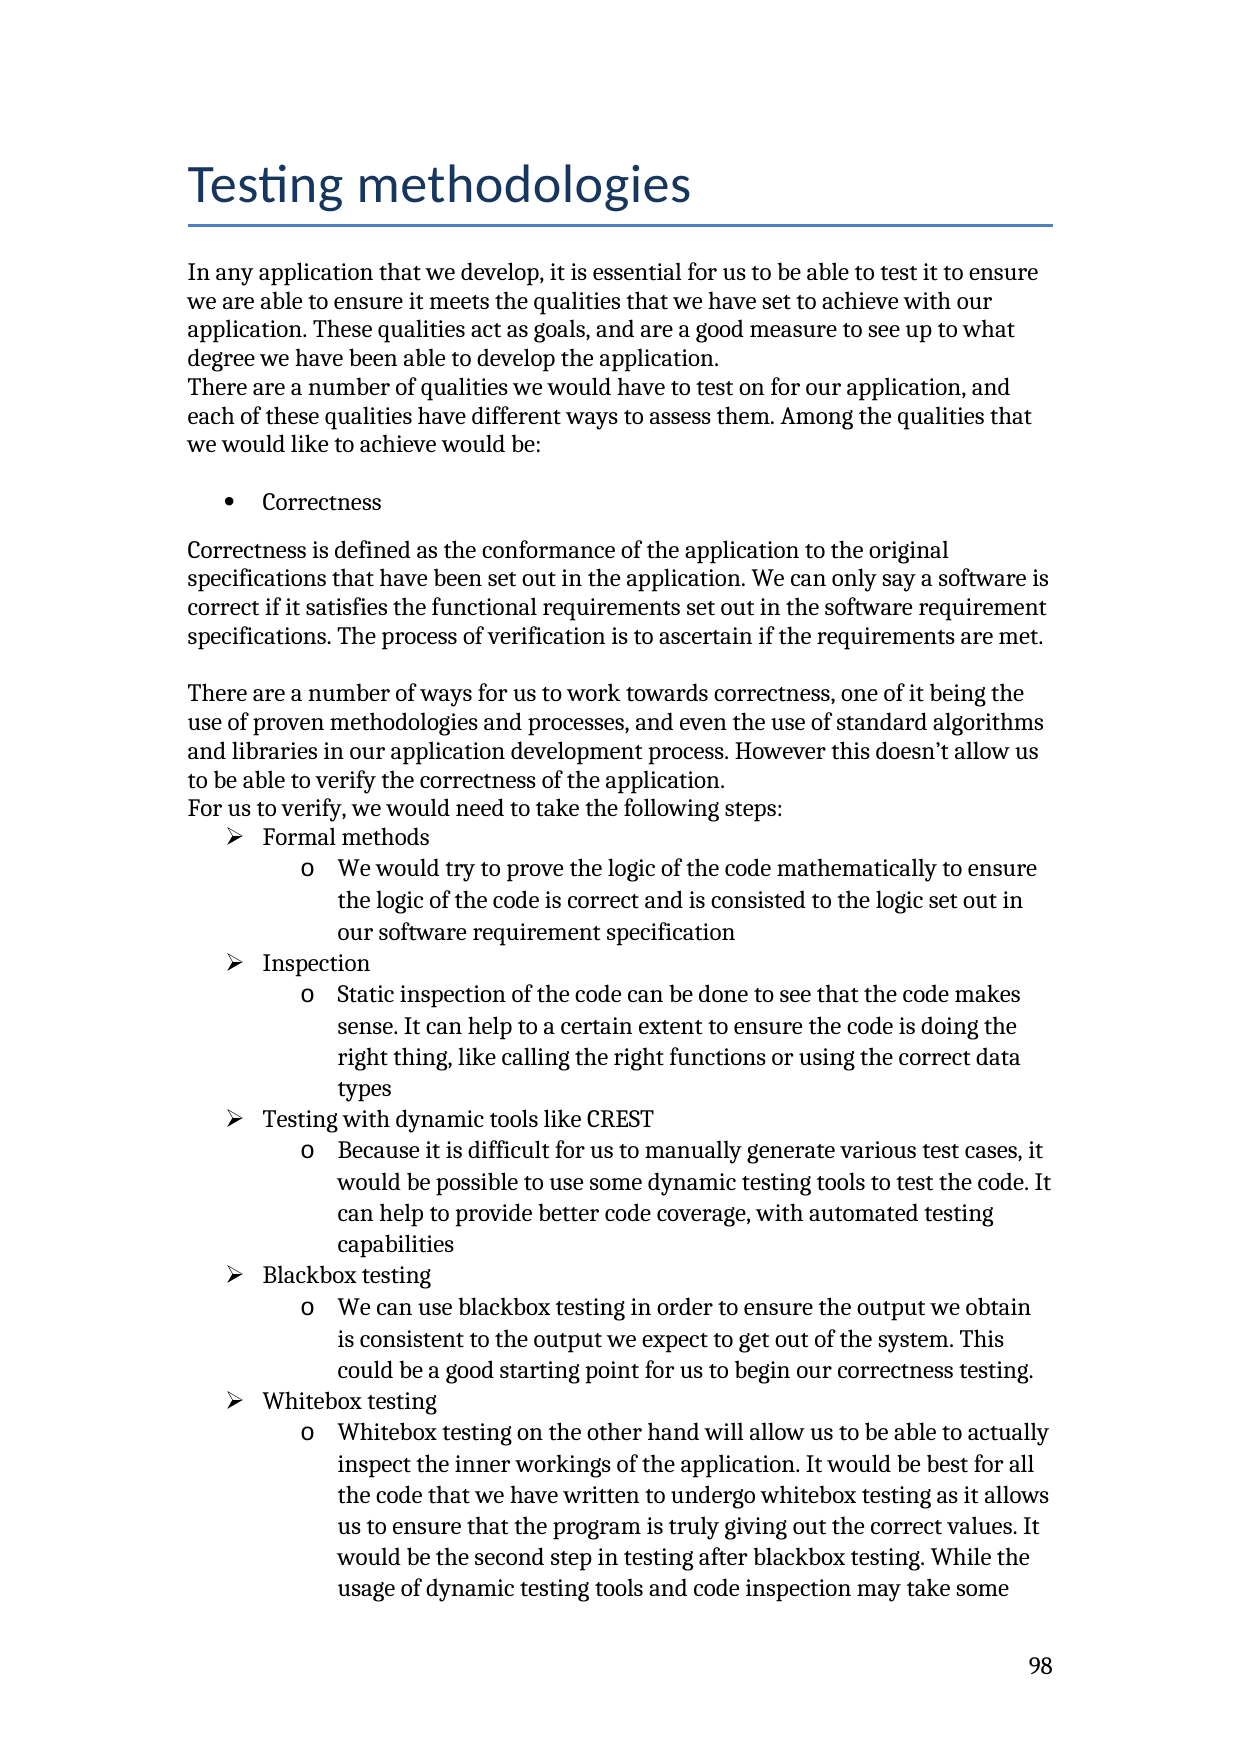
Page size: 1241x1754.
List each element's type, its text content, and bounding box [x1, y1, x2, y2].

list Inspection [225, 948, 1053, 977]
list We would try to prove the logic of the code mathematically to ensure the logic of the code is correct and is consisted to the logic set out in our software requirement specification [300, 854, 1053, 946]
text Correctness is defined as the conformance of the application to the original specifications that have been set out in the application. We can only say a software is correct if it satisfies the functional requirements set out in the software requirement specifications. The process of verification is to ascertain if the requirements are met. [187, 536, 1053, 651]
list We can use blackbox testing in order to ensure the output we obtain is consistent to the output we expect to get out of the system. This could be a good starting point for us to begin our correctness testing. [300, 1292, 1053, 1384]
text There are a number of qualities we would have to test on for our application, and each of these qualities have different ways to assess them. Among the qualities that we would like to achieve would be: [187, 373, 1053, 459]
list Formal methods [225, 823, 1053, 852]
text In any application that we develop, it is essential for us to be able to test it to ensure we are able to ensure it meets the qualities that we have set to achieve with our application. These qualities act as goals, and are a good measure to see up to what degree we have been able to develop the application. [187, 258, 1053, 373]
title Testing methodologies [187, 150, 1053, 227]
list Static inspection of the code can be done to see that the code makes sense. It can help to a certain extent to ensure the code is doing the right thing, like calling the right functions or using the correct data types [300, 979, 1053, 1103]
list Because it is difficult for us to manually generate various test cases, it would be possible to use some dynamic testing tools to test the code. It can help to provide better code coverage, with automated testing capabilities [300, 1136, 1053, 1259]
list Testing with dynamic tools like CREST [225, 1105, 1053, 1134]
list Whitebox testing [225, 1387, 1053, 1416]
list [300, 1418, 1053, 1603]
list Blackbox testing [225, 1261, 1053, 1290]
text There are a number of ways for us to work towards correctness, one of it being the use of proven methodologies and processes, and even the use of standard algorithms and libraries in our application development process. However this doesn’t allow us to be able to verify the correctness of the application. [187, 679, 1053, 794]
list Correctness [225, 488, 1053, 517]
text For us to verify, we would need to take the following steps: [187, 794, 1053, 823]
